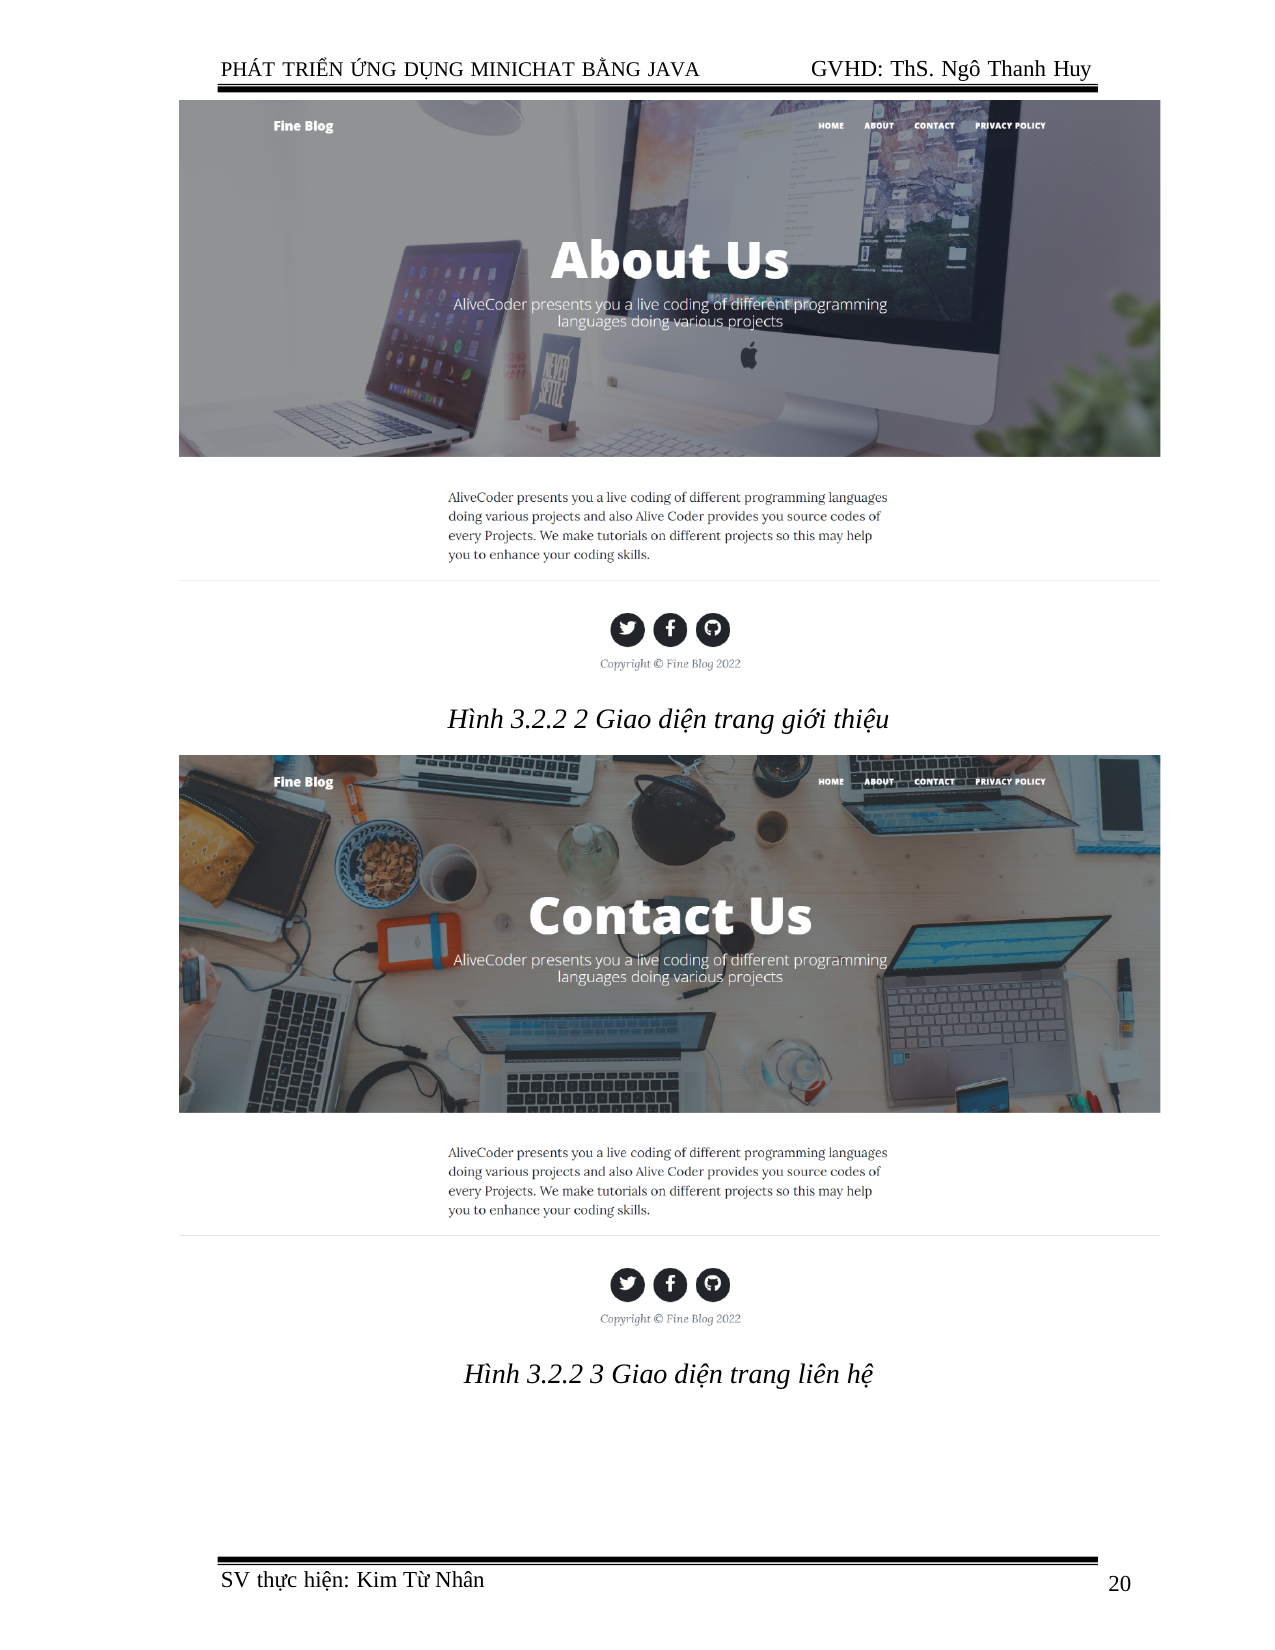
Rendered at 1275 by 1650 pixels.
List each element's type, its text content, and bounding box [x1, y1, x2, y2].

picture [179, 100, 1161, 702]
picture [179, 755, 1161, 1357]
